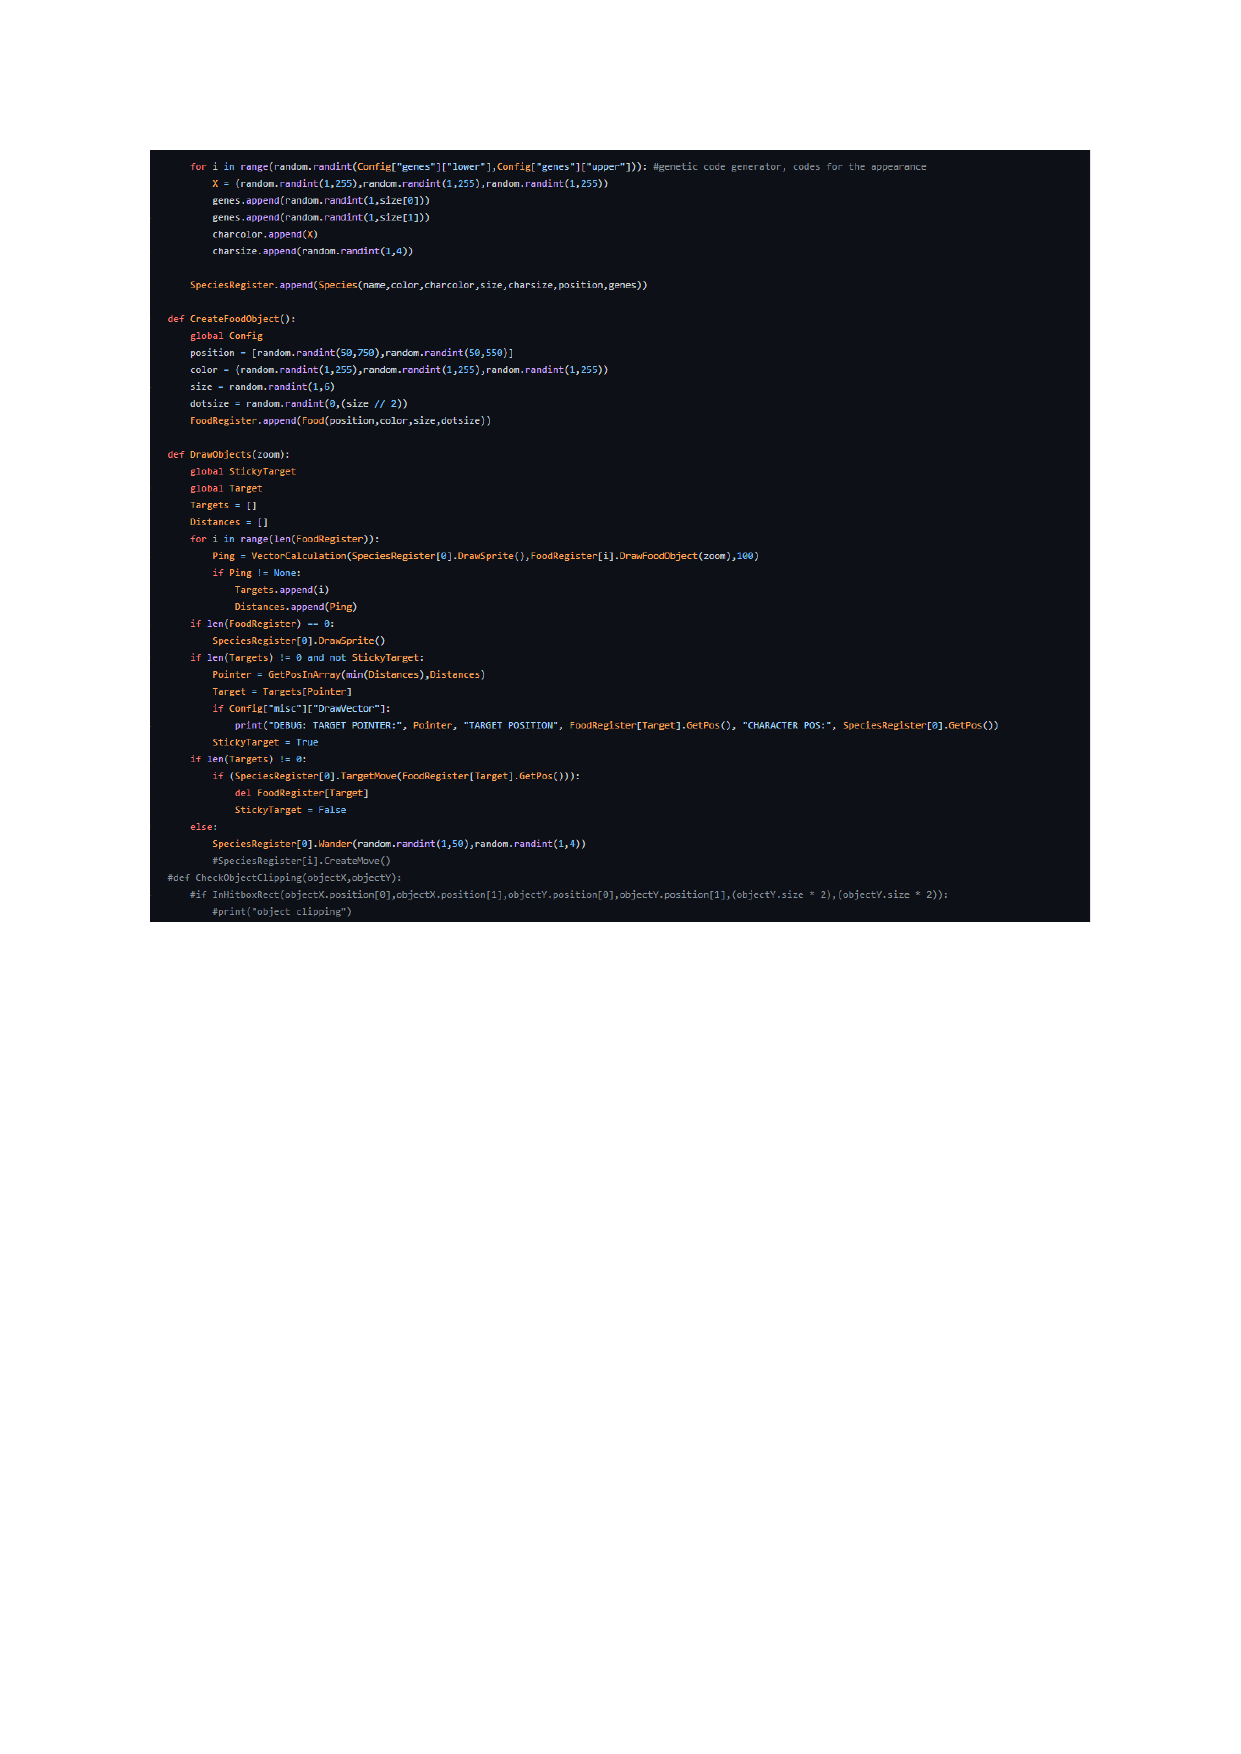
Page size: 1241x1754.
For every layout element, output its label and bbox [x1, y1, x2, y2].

picture [150, 150, 1091, 922]
